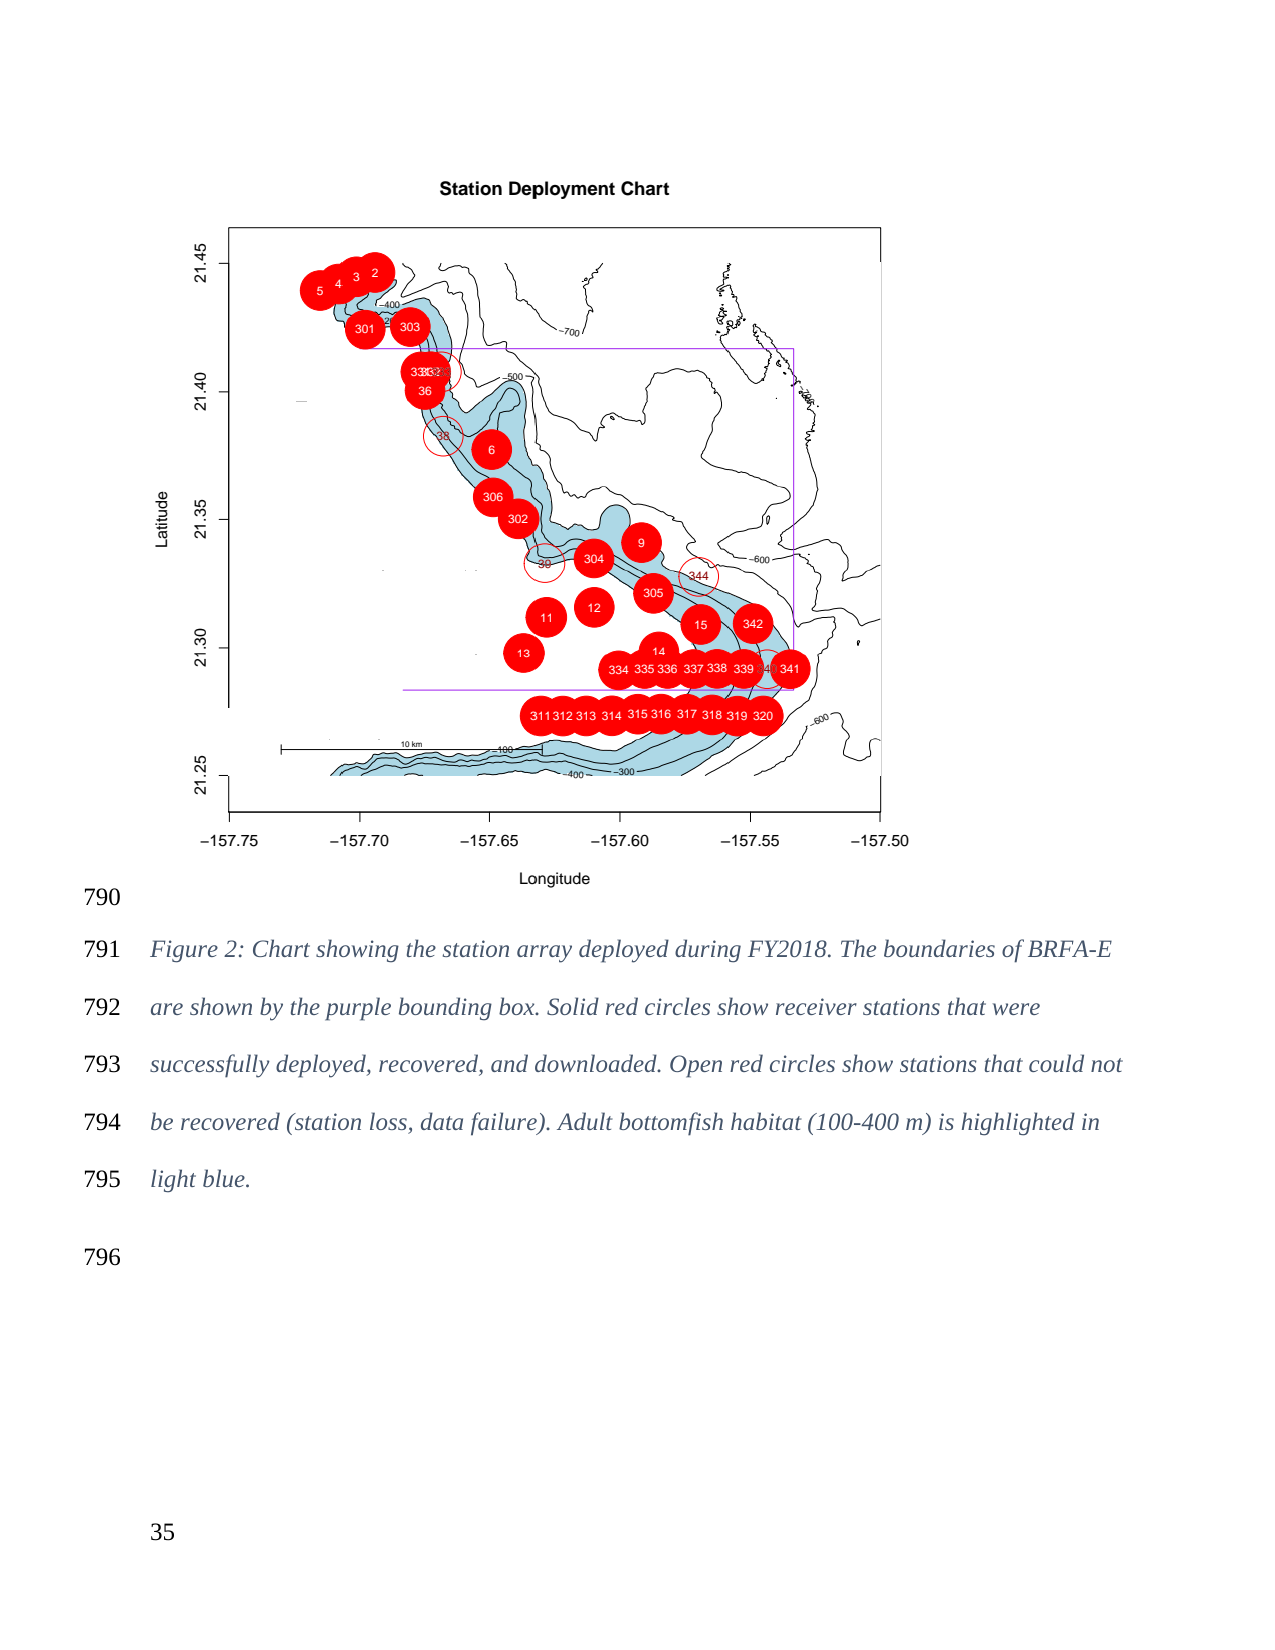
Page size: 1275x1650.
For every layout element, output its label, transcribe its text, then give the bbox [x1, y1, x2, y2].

text Figure 2: Chart showing the station array deployed during FY2018. The boundaries of BRFA-E are shown by the purple bounding box. Solid red circles show receiver stations that were successfully deployed, recovered, and downloaded. Open red circles show stations that could not be recovered (station loss, data failure). Adult bottomfish habitat (100-400 m) is highlighted in light blue. [150, 934, 1125, 1193]
